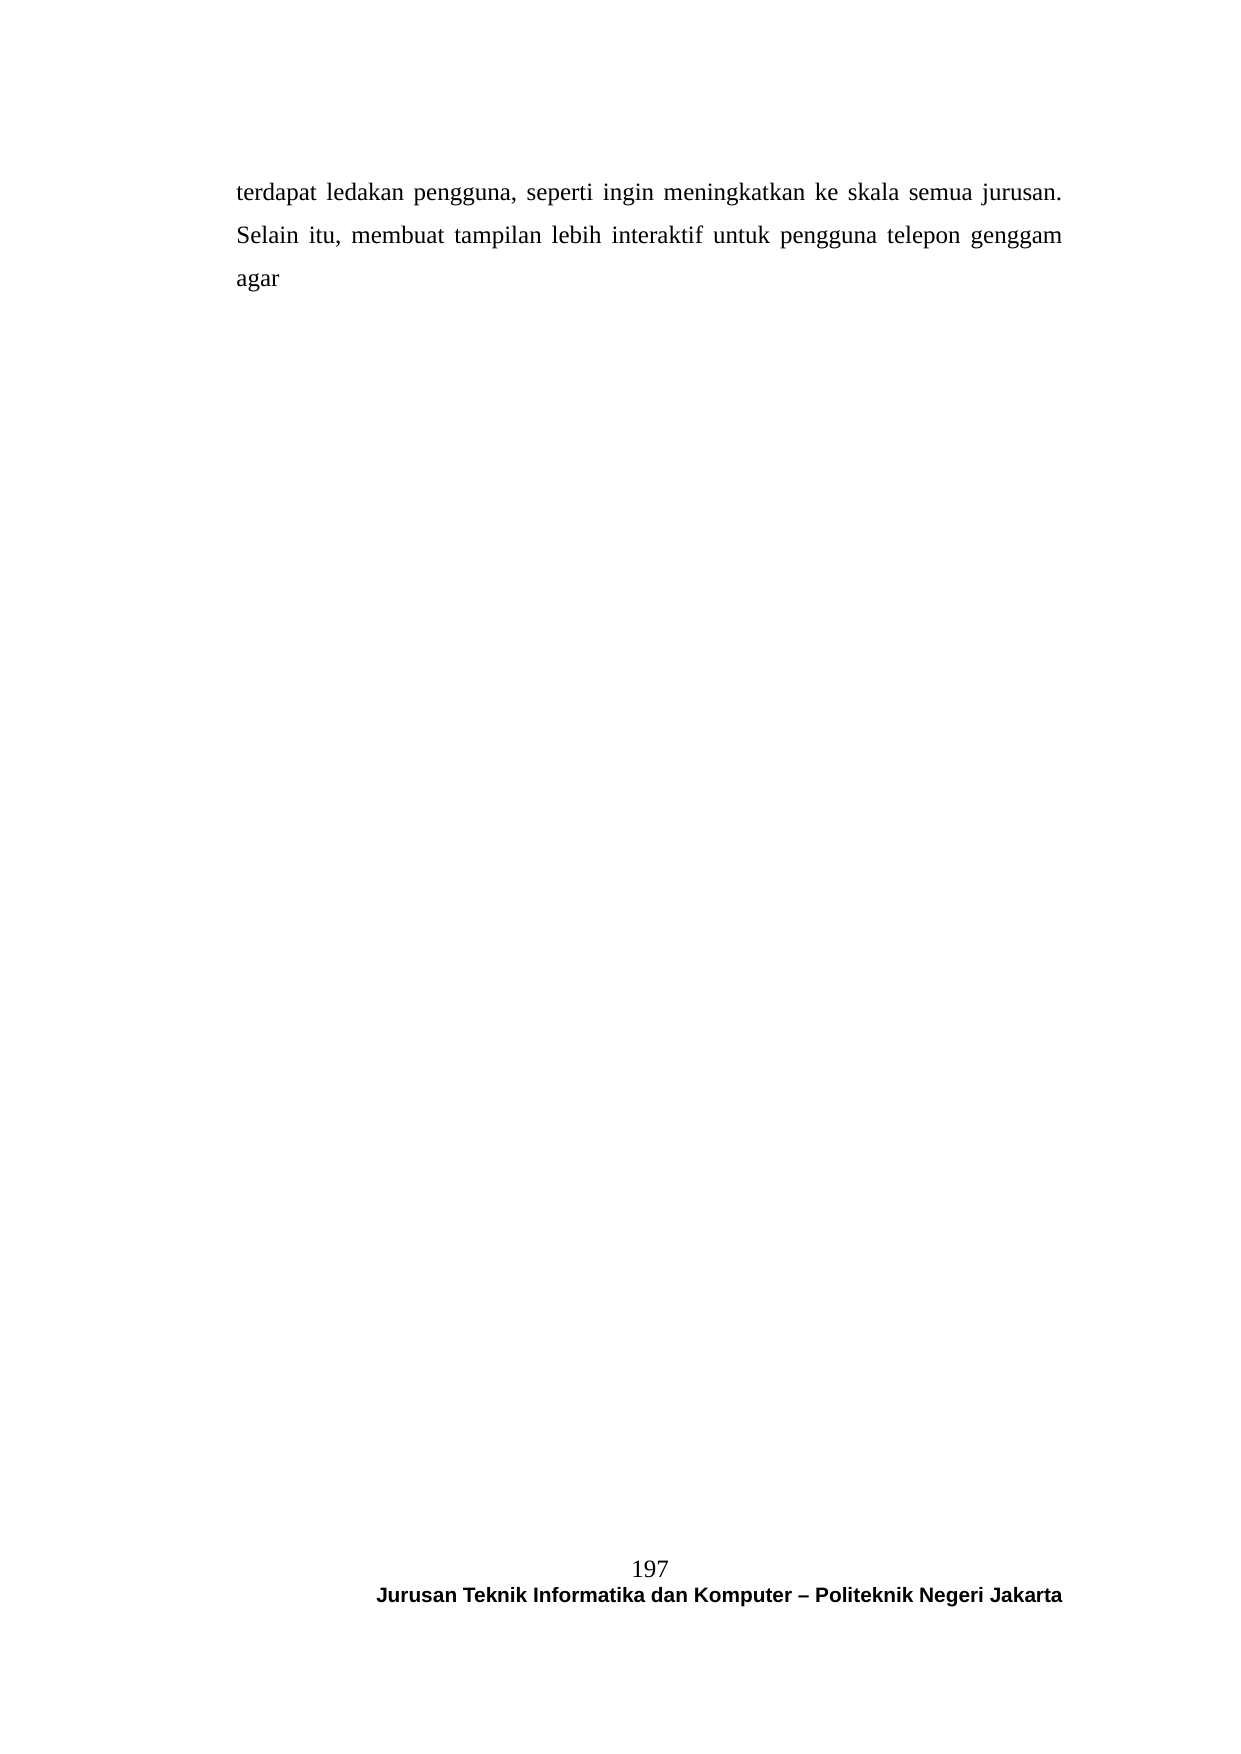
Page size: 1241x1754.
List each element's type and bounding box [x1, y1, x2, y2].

text [236, 177, 1063, 292]
